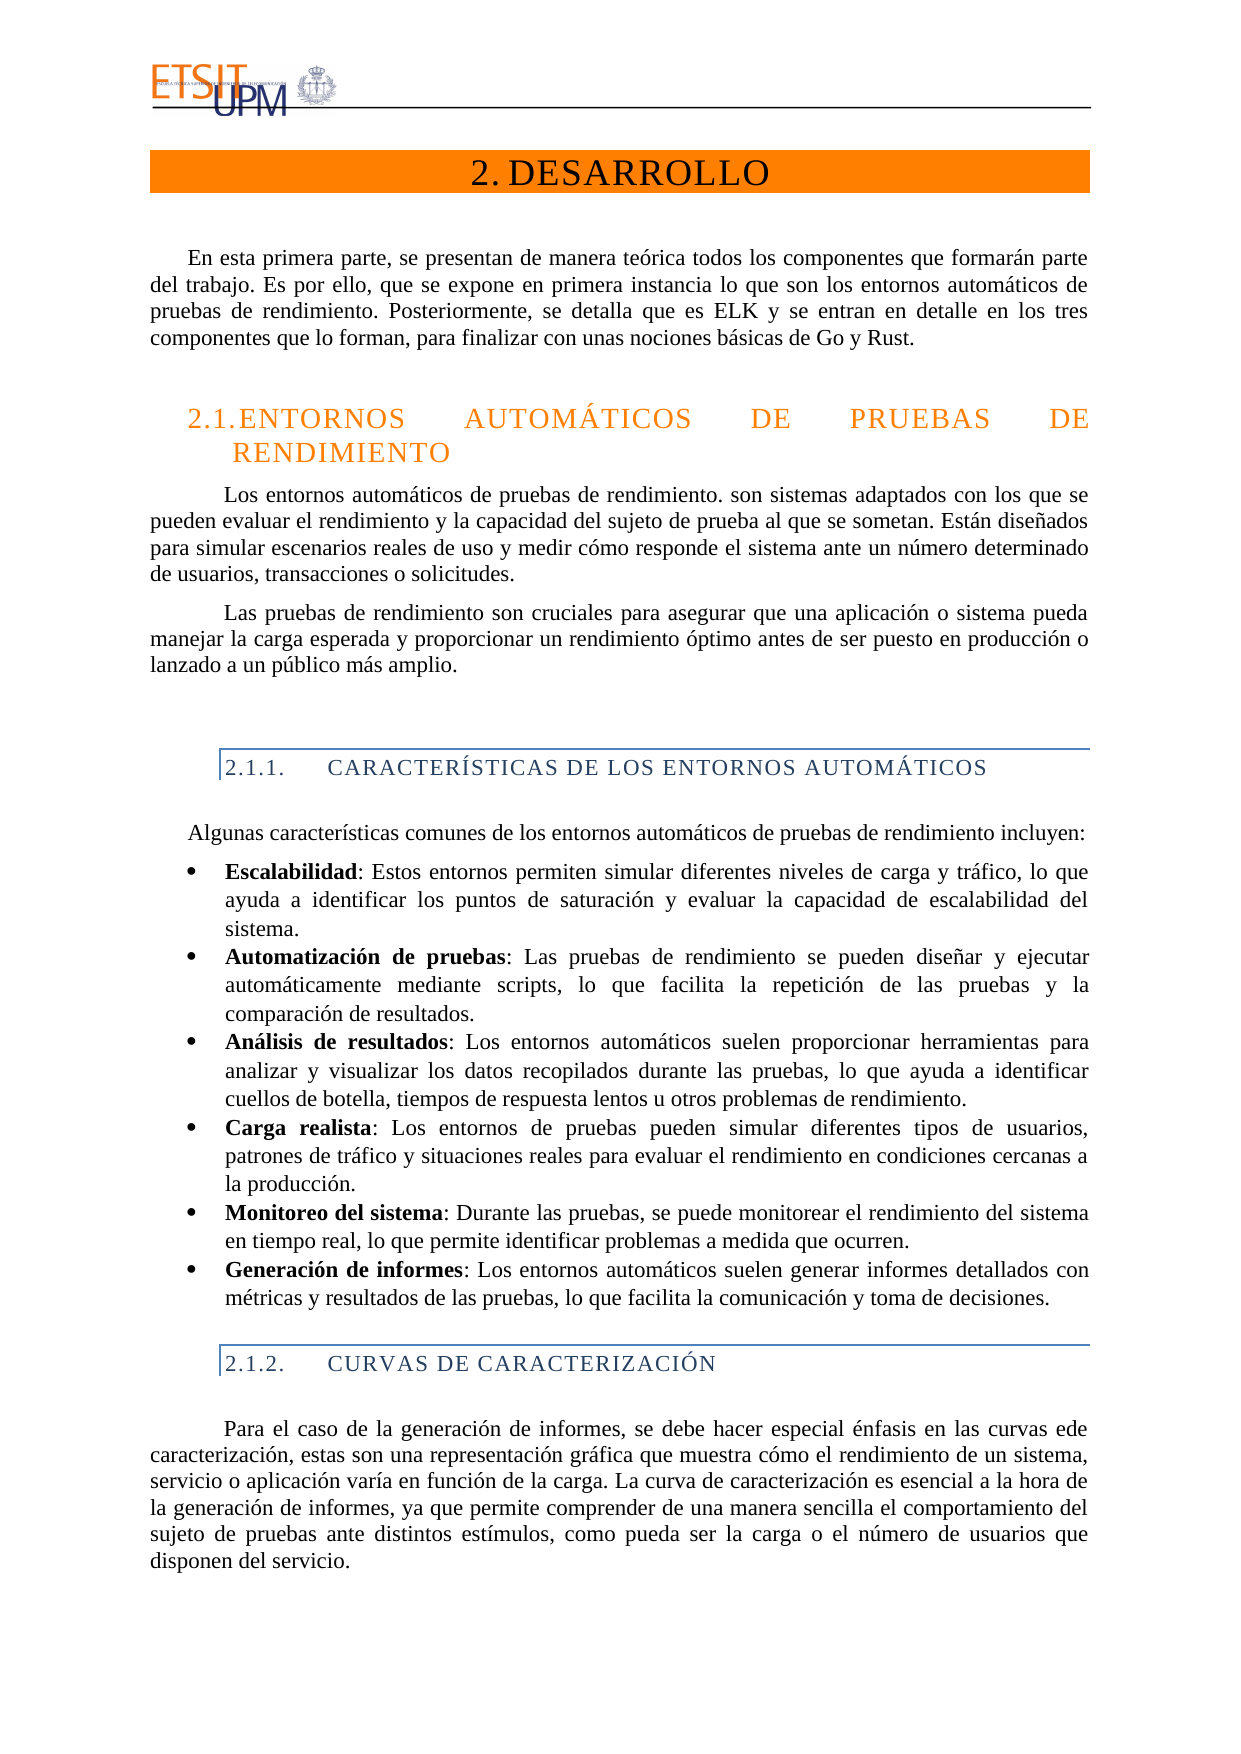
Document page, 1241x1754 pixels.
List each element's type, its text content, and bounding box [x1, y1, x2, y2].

text En esta primera parte, se presentan de manera teórica todos los componentes que formarán parte del trabajo. Es por ello, que se expone en primera instancia lo que son los entornos automáticos de pruebas de rendimiento. Posteriormente, se detalla que es ELK y se entran en detalle en los tres componentes que lo forman, para finalizar con unas nociones básicas de Go y Rust. [150, 244, 1090, 350]
list Automatización de pruebas: Las pruebas de rendimiento se pueden diseñar y ejecutar automáticamente mediante scripts, lo que facilita la repetición de las pruebas y la comparación de resultados. [187, 943, 1090, 1026]
subtitle Curvas de caracterización [221, 1346, 1090, 1376]
text Para el caso de la generación de informes, se debe hacer especial énfasis en las curvas ede caracterización, estas son una representación gráfica que muestra cómo el rendimiento de un sistema, servicio o aplicación varía en función de la carga. La curva de caracterización es esencial a la hora de la generación de informes, ya que permite comprender de una manera sencilla el comportamiento del sujeto de pruebas ante distintos estímulos, como pueda ser la carga o el número de usuarios que disponen del servicio. [150, 1415, 1090, 1573]
list Generación de informes: Los entornos automáticos suelen generar informes detallados con métricas y resultados de las pruebas, lo que facilita la comunicación y toma de decisiones. [187, 1256, 1090, 1311]
picture [151, 63, 338, 117]
list Carga realista: Los entornos de pruebas pueden simular diferentes tipos de usuarios, patrones de tráfico y situaciones reales para evaluar el rendimiento en condiciones cercanas a la producción. [187, 1114, 1090, 1197]
list Monitoreo del sistema: Durante las pruebas, se puede monitorear el rendimiento del sistema en tiempo real, lo que permite identificar problemas a medida que ocurren. [187, 1199, 1090, 1254]
text Algunas características comunes de los entornos automáticos de pruebas de rendimiento incluyen: [150, 819, 1090, 845]
text Los entornos automáticos de pruebas de rendimiento. son sistemas adaptados con los que se pueden evaluar el rendimiento y la capacidad del sujeto de prueba al que se sometan. Están diseñados para simular escenarios reales de uso y medir cómo responde el sistema ante un número determinado de usuarios, transacciones o solicitudes. [150, 481, 1090, 586]
text Las pruebas de rendimiento son cruciales para asegurar que una aplicación o sistema pueda manejar la carga esperada y proporcionar un rendimiento óptimo antes de ser puesto en producción o lanzado a un público más amplio. [150, 599, 1090, 678]
list Escalabilidad: Estos entornos permiten simular diferentes niveles de carga y tráfico, lo que ayuda a identificar los puntos de saturación y evaluar la capacidad de escalabilidad del sistema. [187, 858, 1090, 941]
subtitle Entornos automáticos de pruebas de rendimiento [187, 401, 1090, 468]
subtitle desarrollo [150, 150, 1090, 193]
list Análisis de resultados: Los entornos automáticos suelen proporcionar herramientas para analizar y visualizar los datos recopilados durante las pruebas, lo que ayuda a identificar cuellos de botella, tiempos de respuesta lentos u otros problemas de rendimiento. [187, 1028, 1090, 1112]
subtitle Características de los entornos automáticos [221, 750, 1090, 780]
